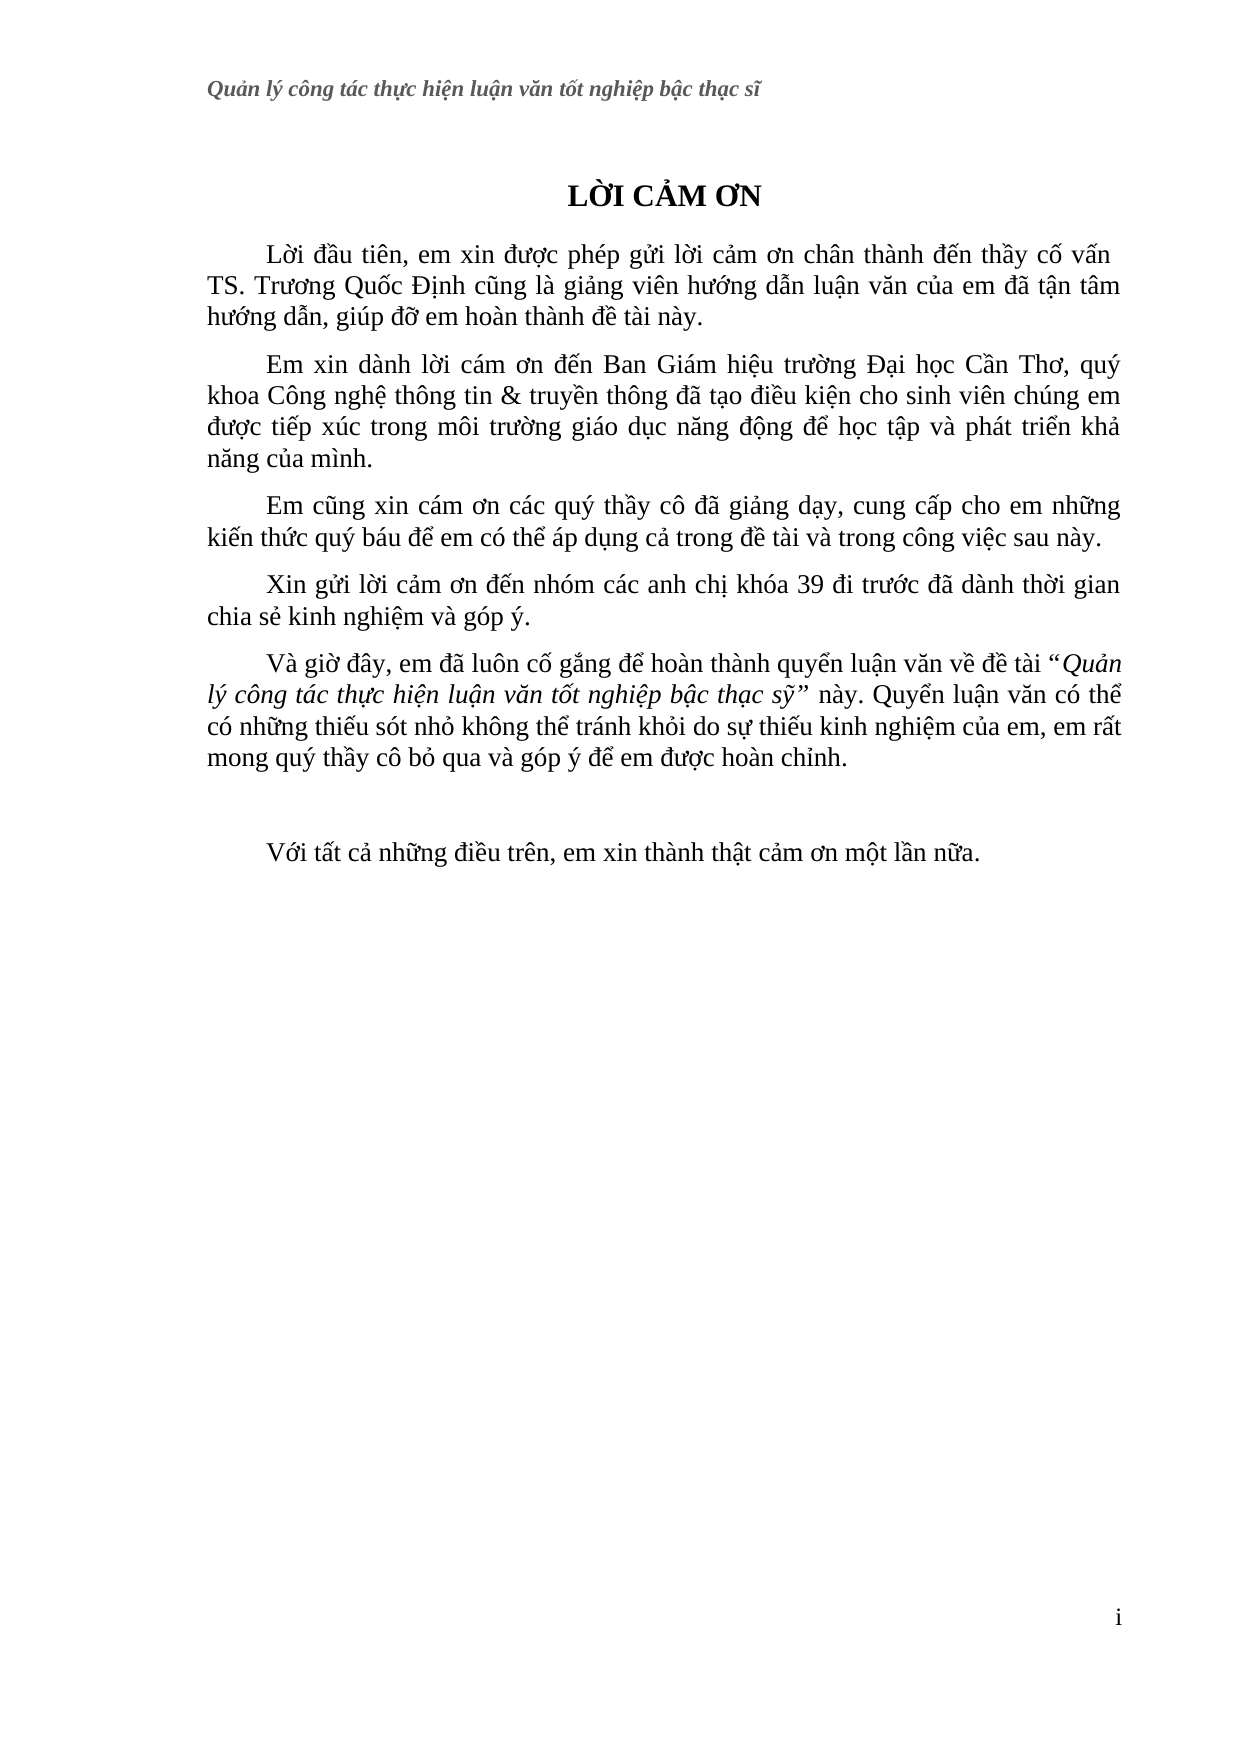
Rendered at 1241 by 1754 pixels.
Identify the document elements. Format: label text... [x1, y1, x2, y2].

text Em xin dành lời cám ơn đến Ban Giám hiệu trường Đại học Cần Thơ, quý khoa Công nghệ thông tin & truyền thông đã tạo điều kiện cho sinh viên chúng em được tiếp xúc trong môi trường giáo dục năng động để học tập và phát triển khả năng của mình. [207, 348, 1122, 473]
text Với tất cả những điều trên, em xin thành thật cảm ơn một lần nữa. [207, 836, 1122, 868]
subtitle LỜI CẢM ƠN [207, 177, 1122, 213]
text Xin gửi lời cảm ơn đến nhóm các anh chị khóa 39 đi trước đã dành thời gian chia sẻ kinh nghiệm và góp ý. [207, 568, 1122, 631]
text Và giờ đây, em đã luôn cố gắng để hoàn thành quyển luận văn về đề tài “Quản lý công tác thực hiện luận văn tốt nghiệp bậc thạc sỹ” này. Quyển luận văn có thể có những thiếu sót nhỏ không thể tránh khỏi do sự thiếu kinh nghiệm của em, em rất mong quý thầy cô bỏ qua và góp ý để em được hoàn chỉnh. [207, 647, 1122, 772]
text Em cũng xin cám ơn các quý thầy cô đã giảng dạy, cung cấp cho em những kiến thức quý báu để em có thể áp dụng cả trong đề tài và trong công việc sau này. [207, 489, 1122, 552]
text Lời đầu tiên, em xin được phép gửi lời cảm ơn chân thành đến thầy cố vấn TS. Trương Quốc Định cũng là giảng viên hướng dẫn luận văn của em đã tận tâm hướng dẫn, giúp đỡ em hoàn thành đề tài này. [207, 238, 1122, 332]
